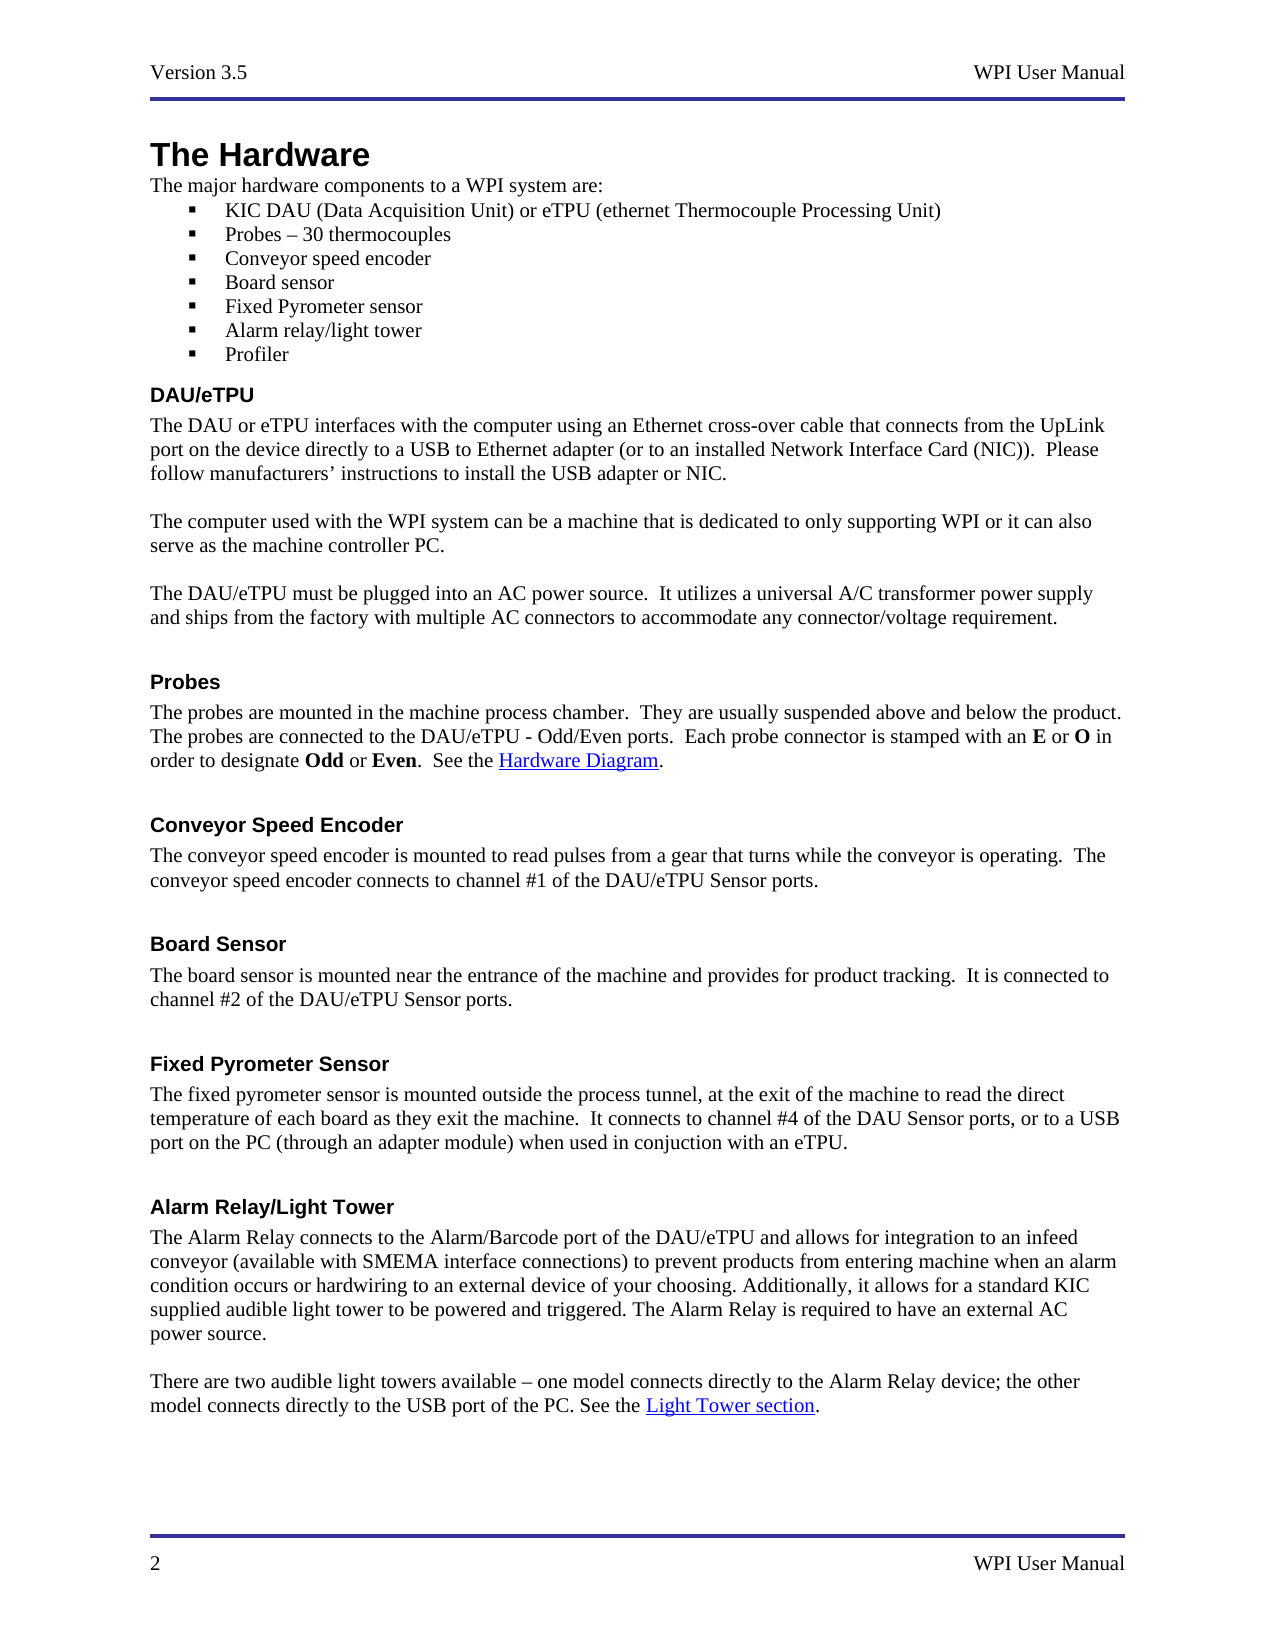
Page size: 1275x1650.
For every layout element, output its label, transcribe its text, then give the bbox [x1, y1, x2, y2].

list The conveyor speed encoder is mounted to read pulses from a gear that turns while the conveyor is operating. The conveyor speed encoder connects to channel #1 of the DAU/eTPU Sensor ports. [150, 843, 1125, 892]
list The DAU or eTPU interfaces with the computer using an Ethernet cross-over cable that connects from the UpLink port on the device directly to a USB to Ethernet adapter (or to an installed Network Interface Card (NIC)). Please follow manufacturers’ instructions to install the USB adapter or NIC. [150, 413, 1125, 485]
list Fixed Pyrometer sensor [187, 294, 1125, 318]
subtitle Probes [150, 670, 1125, 694]
subtitle Fixed Pyrometer Sensor [150, 1051, 1125, 1075]
subtitle Board Sensor [150, 932, 1125, 956]
text There are two audible light towers available – one model connects directly to the Alarm Relay device; the other model connects directly to the USB port of the PC. See the Light Tower section. [150, 1369, 1125, 1417]
list Board sensor [187, 270, 1125, 294]
text The major hardware components to a WPI system are: [150, 173, 1125, 197]
list Probes – 30 thermocouples [187, 222, 1125, 246]
list Alarm relay/light tower [187, 318, 1125, 342]
subtitle Conveyor Speed Encoder [150, 813, 1125, 837]
subtitle DAU/eTPU [150, 383, 1125, 407]
list The DAU/eTPU must be plugged into an AC power source. It utilizes a universal A/C transformer power supply and ships from the factory with multiple AC connectors to accommodate any connector/voltage requirement. [150, 581, 1125, 629]
subtitle The Hardware [150, 135, 1125, 173]
list The fixed pyrometer sensor is mounted outside the process tunnel, at the exit of the machine to read the direct temperature of each board as they exit the machine. It connects to channel #4 of the DAU Sensor ports, or to a USB port on the PC (through an adapter module) when used in conjuction with an eTPU. [150, 1082, 1125, 1154]
subtitle Alarm Relay/Light Tower [150, 1194, 1125, 1218]
list The probes are mounted in the machine process chamber. They are usually suspended above and below the product. The probes are connected to the DAU/eTPU - Odd/Even ports. Each probe connector is stamped with an E or O in order to designate Odd or Even. See the Hardware Diagram. [150, 700, 1125, 772]
list Profiler [187, 342, 1125, 366]
list Conveyor speed encoder [187, 246, 1125, 270]
text The Alarm Relay connects to the Alarm/Barcode port of the DAU/eTPU and allows for integration to an infeed conveyor (available with SMEMA interface connections) to prevent products from entering machine when an alarm condition occurs or hardwiring to an external device of your choosing. Additionally, it allows for a standard KIC supplied audible light tower to be powered and triggered. The Alarm Relay is required to have an external AC power source. [150, 1225, 1125, 1345]
list KIC DAU (Data Acquisition Unit) or eTPU (ethernet Thermocouple Processing Unit) [187, 197, 1125, 222]
list The computer used with the WPI system can be a machine that is dedicated to only supporting WPI or it can also serve as the machine controller PC. [150, 509, 1125, 557]
list The board sensor is mounted near the entrance of the machine and provides for product tracking. It is connected to channel #2 of the DAU/eTPU Sensor ports. [150, 962, 1125, 1011]
